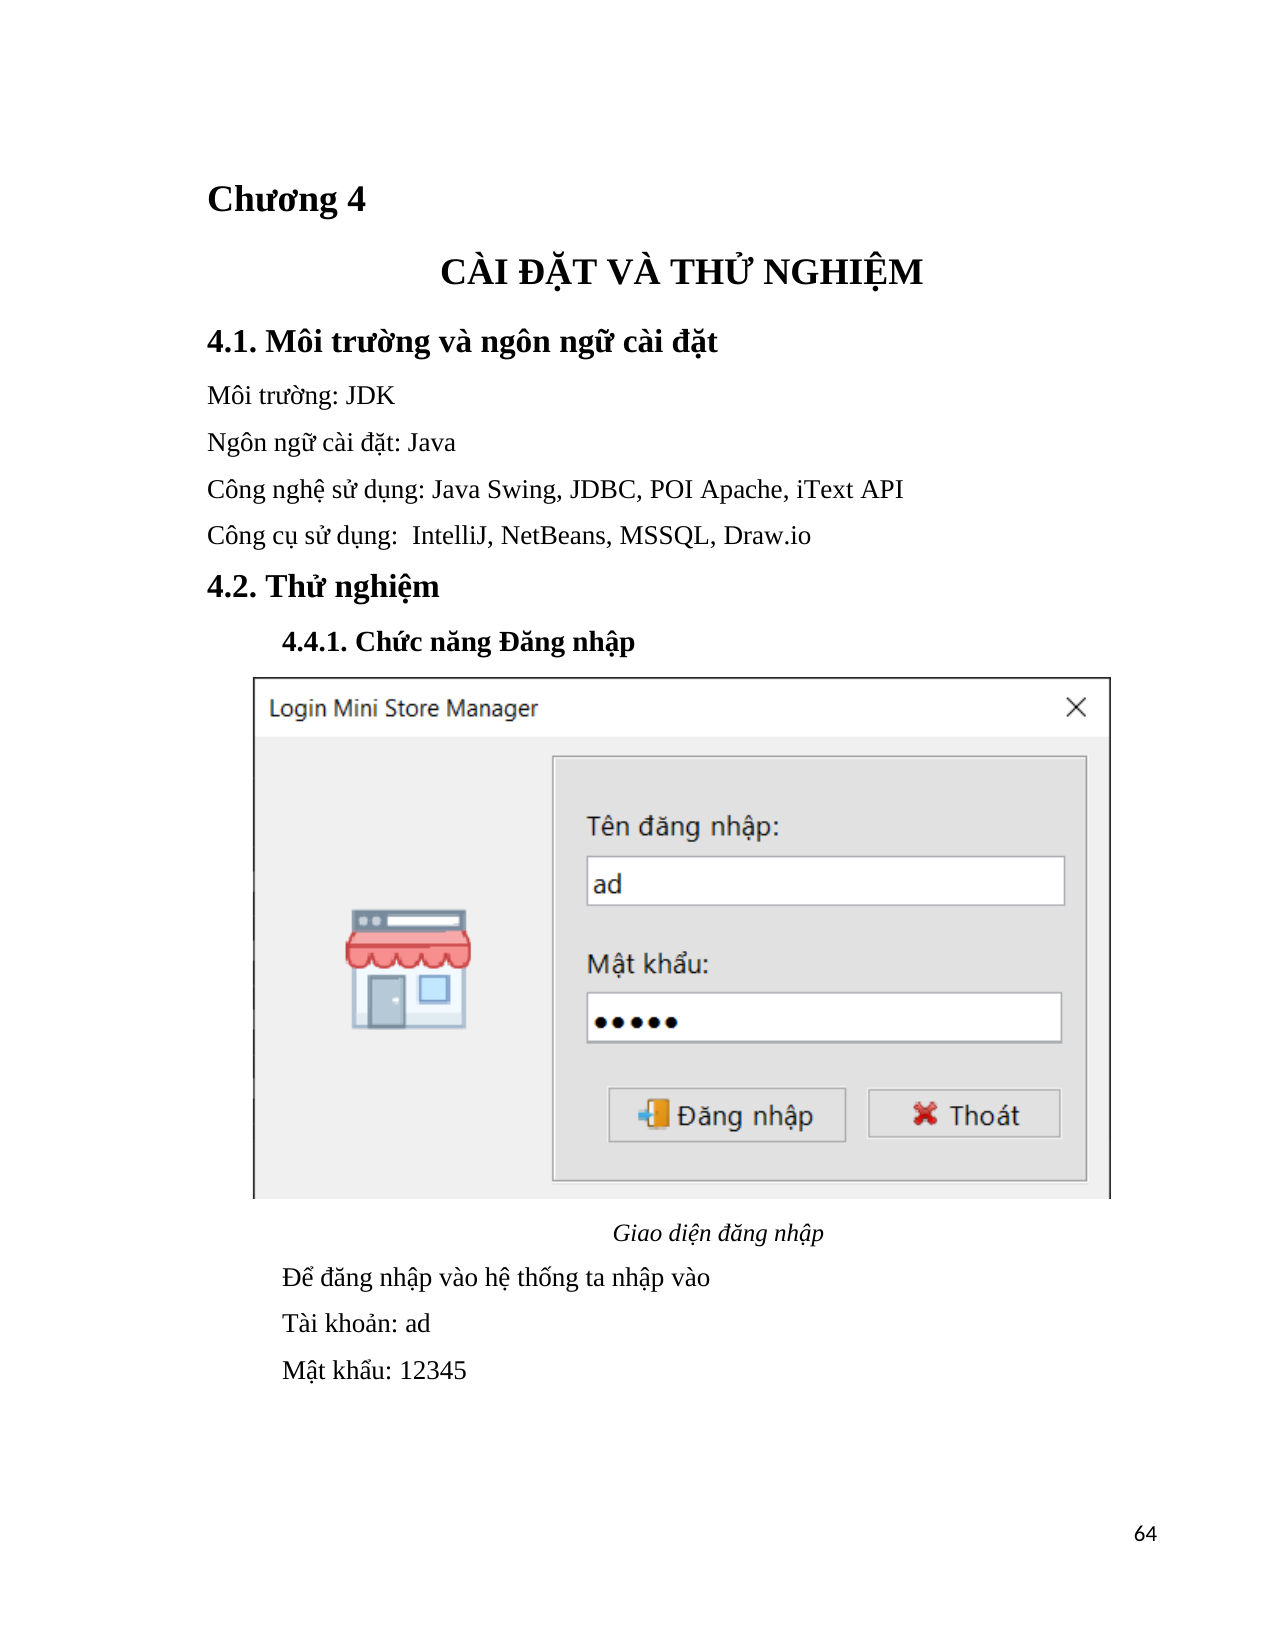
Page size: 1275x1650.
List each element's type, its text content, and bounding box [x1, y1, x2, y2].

text Công cụ sử dụng: IntelliJ, NetBeans, MSSQL, Draw.io [207, 519, 1157, 551]
subtitle 4.4.1. Chức năng Đăng nhập [207, 624, 1157, 658]
subtitle CÀI ĐẶT VÀ THỬ NGHIỆM [207, 249, 1157, 292]
subtitle 4.2. Thử nghiệm [207, 566, 1157, 604]
subtitle Chương 4 [207, 177, 1157, 220]
picture [252, 677, 1111, 1199]
text Giao diện đăng nhập [244, 1218, 1157, 1246]
subtitle 4.1. Môi trường và ngôn ngữ cài đặt [207, 321, 1157, 360]
text Để đăng nhập vào hệ thống ta nhập vào [244, 1261, 1157, 1292]
text Mật khẩu: 12345 [207, 1354, 1157, 1385]
text Công nghệ sử dụng: Java Swing, JDBC, POI Apache, iText API [207, 473, 1157, 504]
text Ngôn ngữ cài đặt: Java [207, 426, 1157, 457]
text Tài khoản: ad [207, 1307, 1157, 1339]
text Môi trường: JDK [207, 379, 1157, 411]
